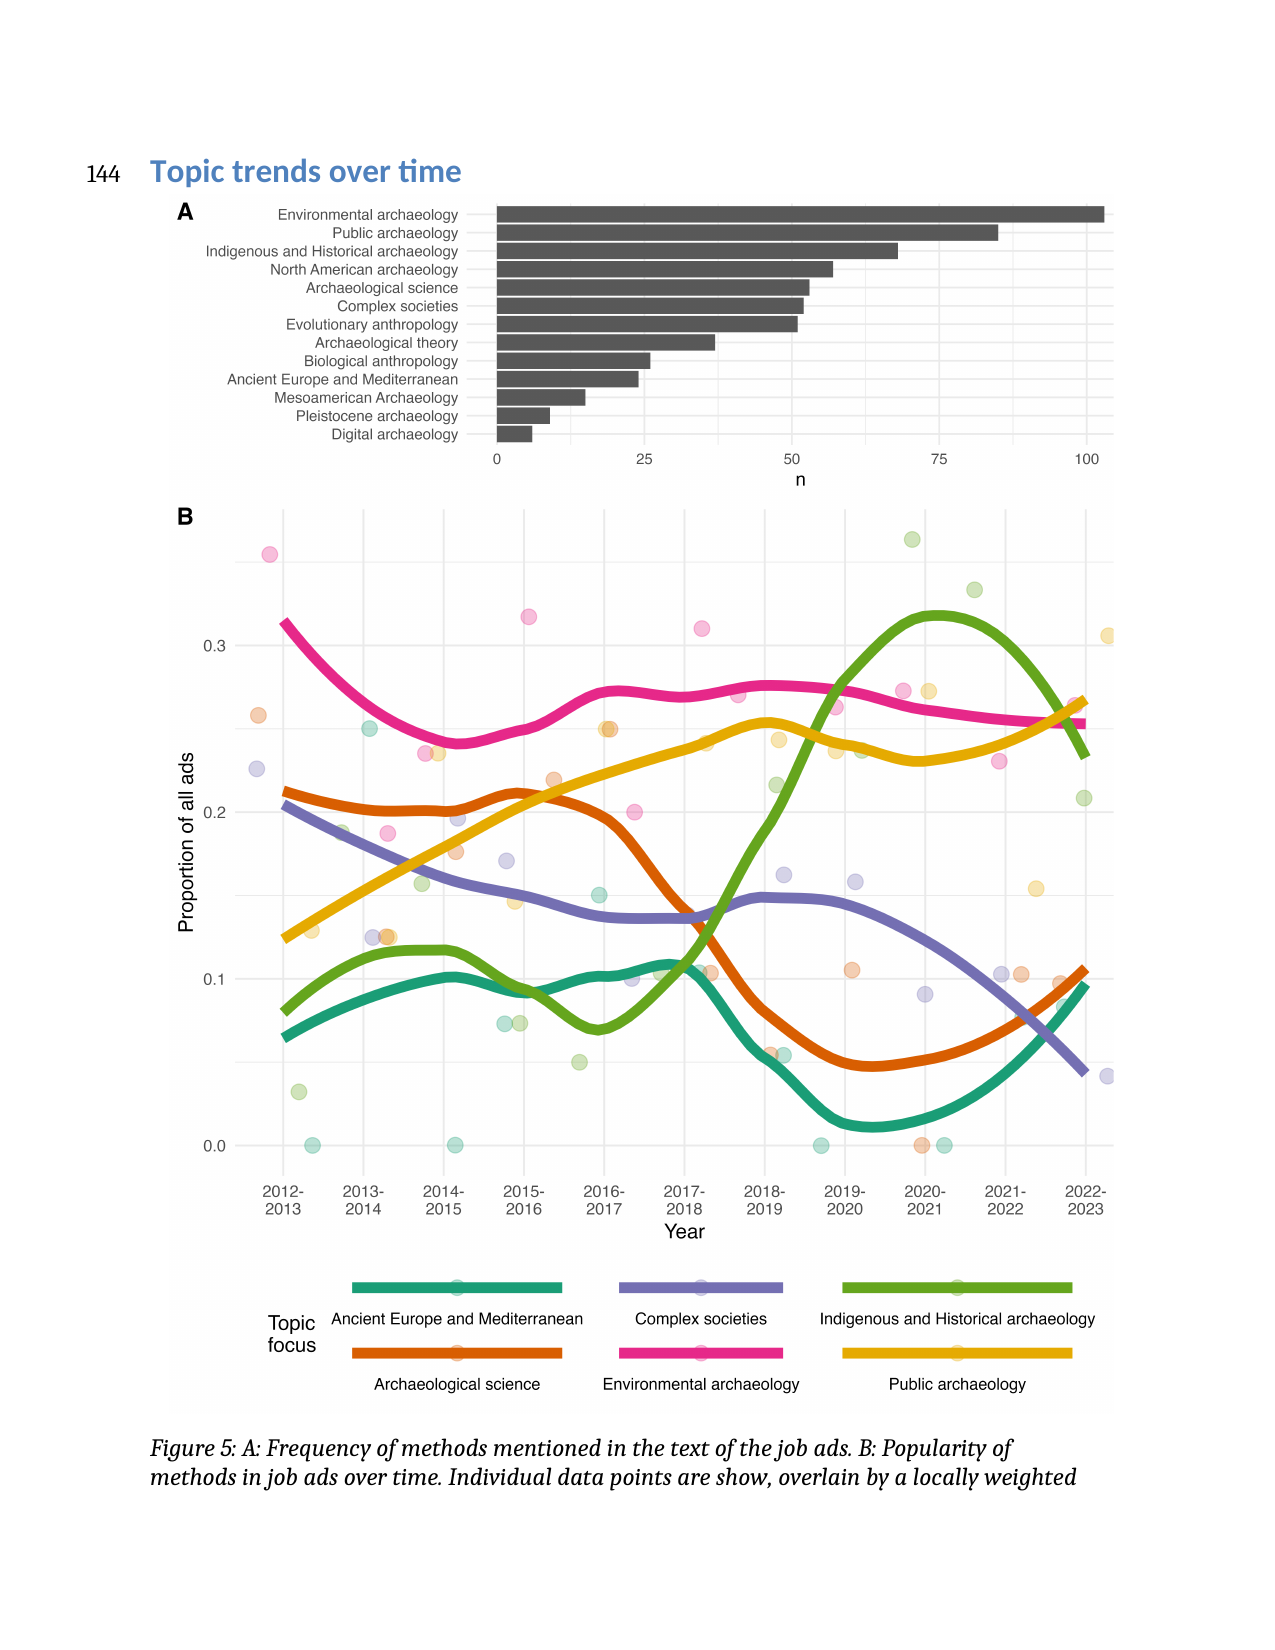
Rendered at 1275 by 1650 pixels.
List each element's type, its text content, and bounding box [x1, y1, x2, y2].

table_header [139, 191, 1114, 1492]
subtitle Topic trends over time [150, 150, 1125, 191]
picture [168, 194, 1114, 1414]
